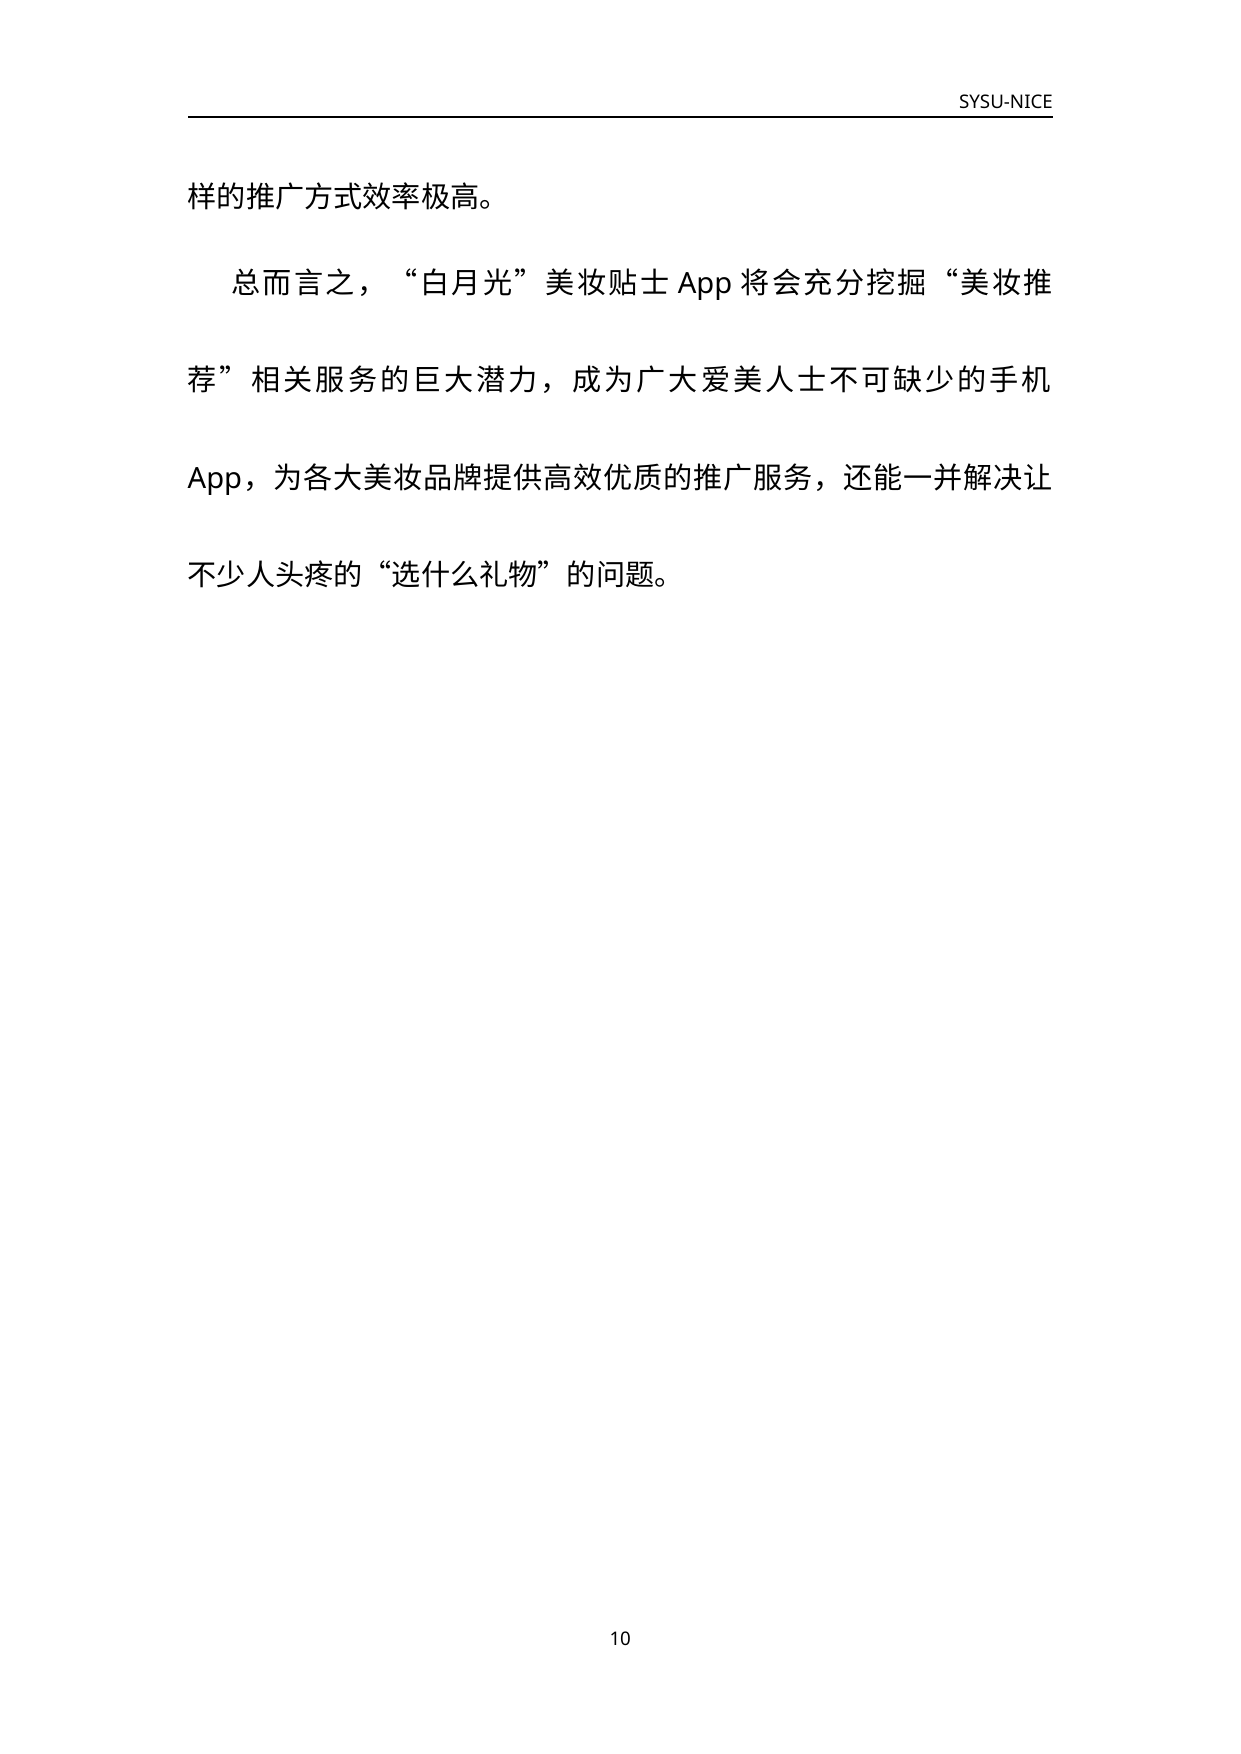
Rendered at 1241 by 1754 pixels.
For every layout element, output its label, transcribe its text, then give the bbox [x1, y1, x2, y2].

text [187, 162, 1053, 227]
text 总而言之，“白月光”美妆贴士App将会充分挖掘“美妆推荐”相关服务的巨大潜力，成为广大爱美人士不可缺少的手机App，为各大美妆品牌提供高效优质的推广服务，还能一并解决让不少人头疼的“选什么礼物”的问题。 [187, 248, 1053, 606]
